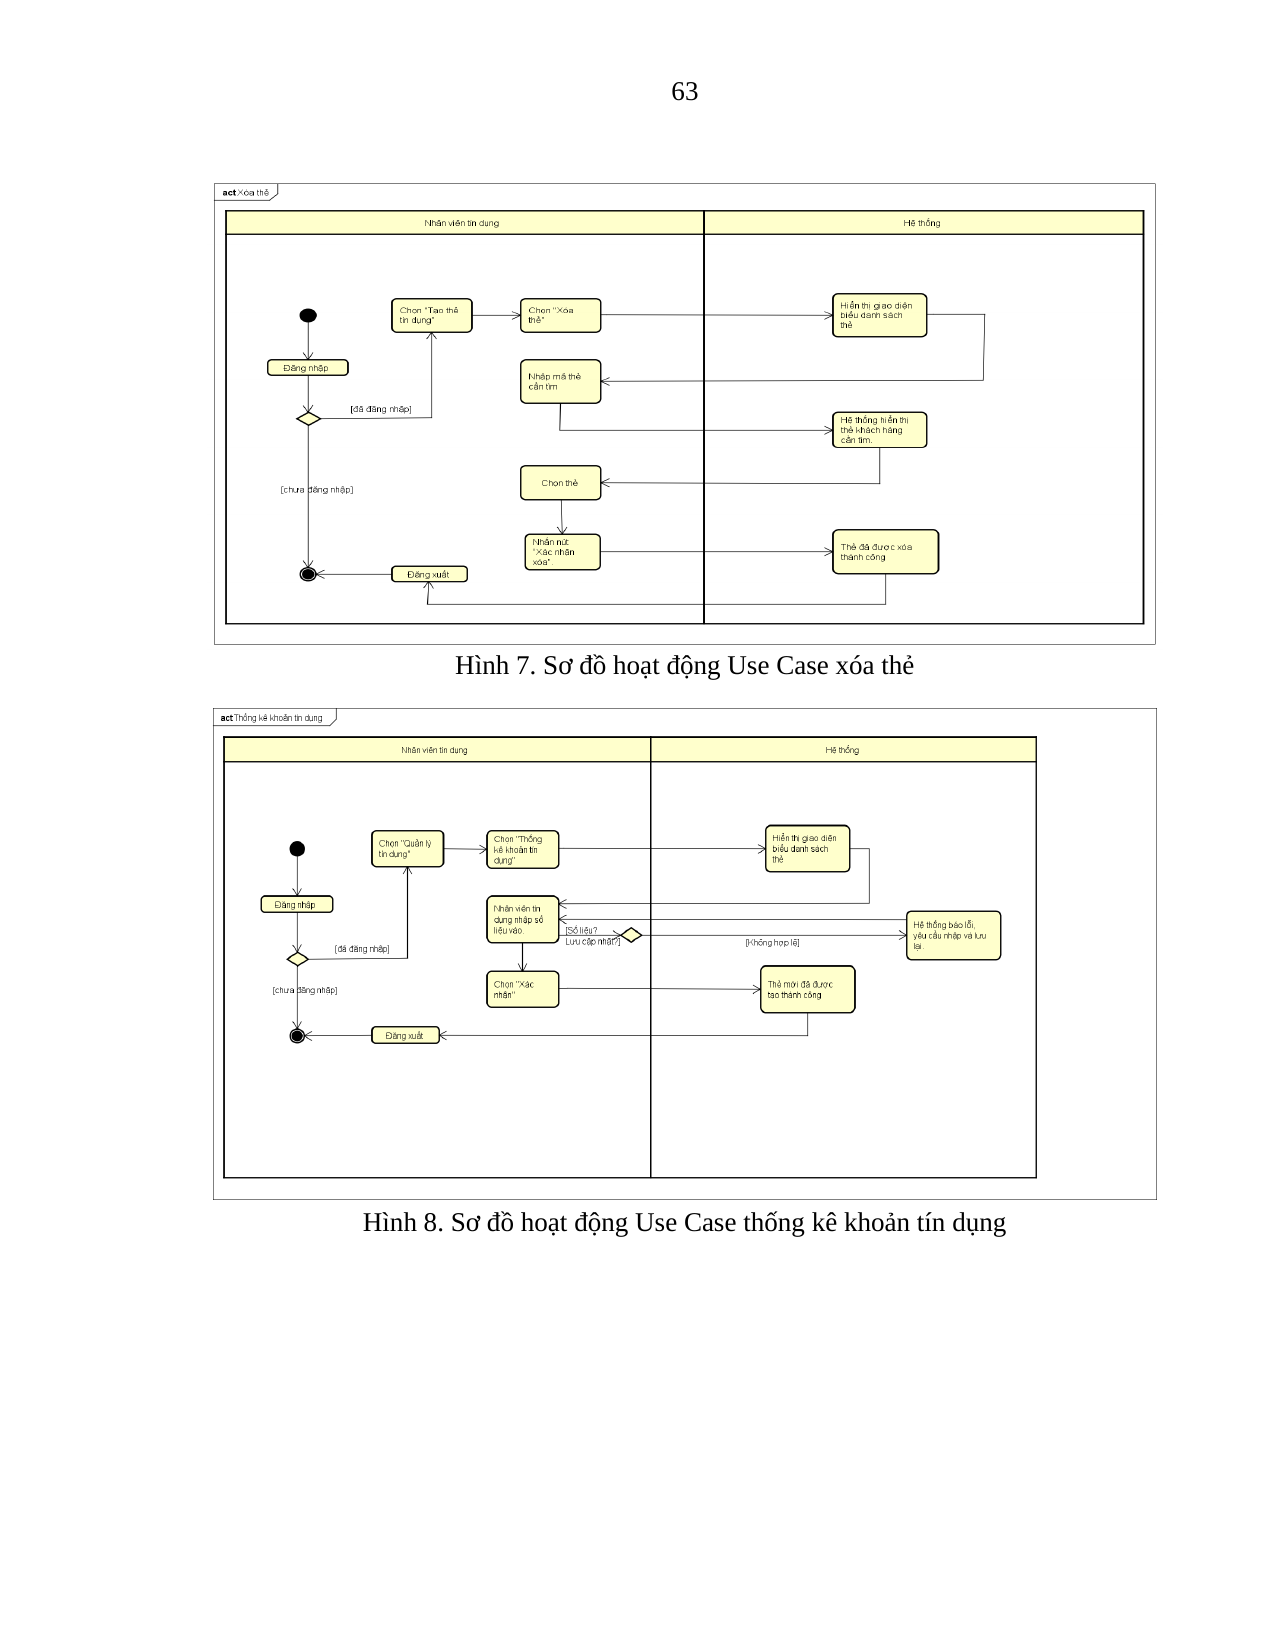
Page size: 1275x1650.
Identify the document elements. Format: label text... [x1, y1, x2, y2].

picture [207, 177, 1163, 650]
picture [206, 701, 1163, 1206]
text Hình 8. Sơ đồ hoạt động Use Case thống kê khoản tín dụng [207, 1206, 1162, 1237]
text Hình 7. Sơ đồ hoạt động Use Case xóa thẻ [207, 650, 1162, 681]
